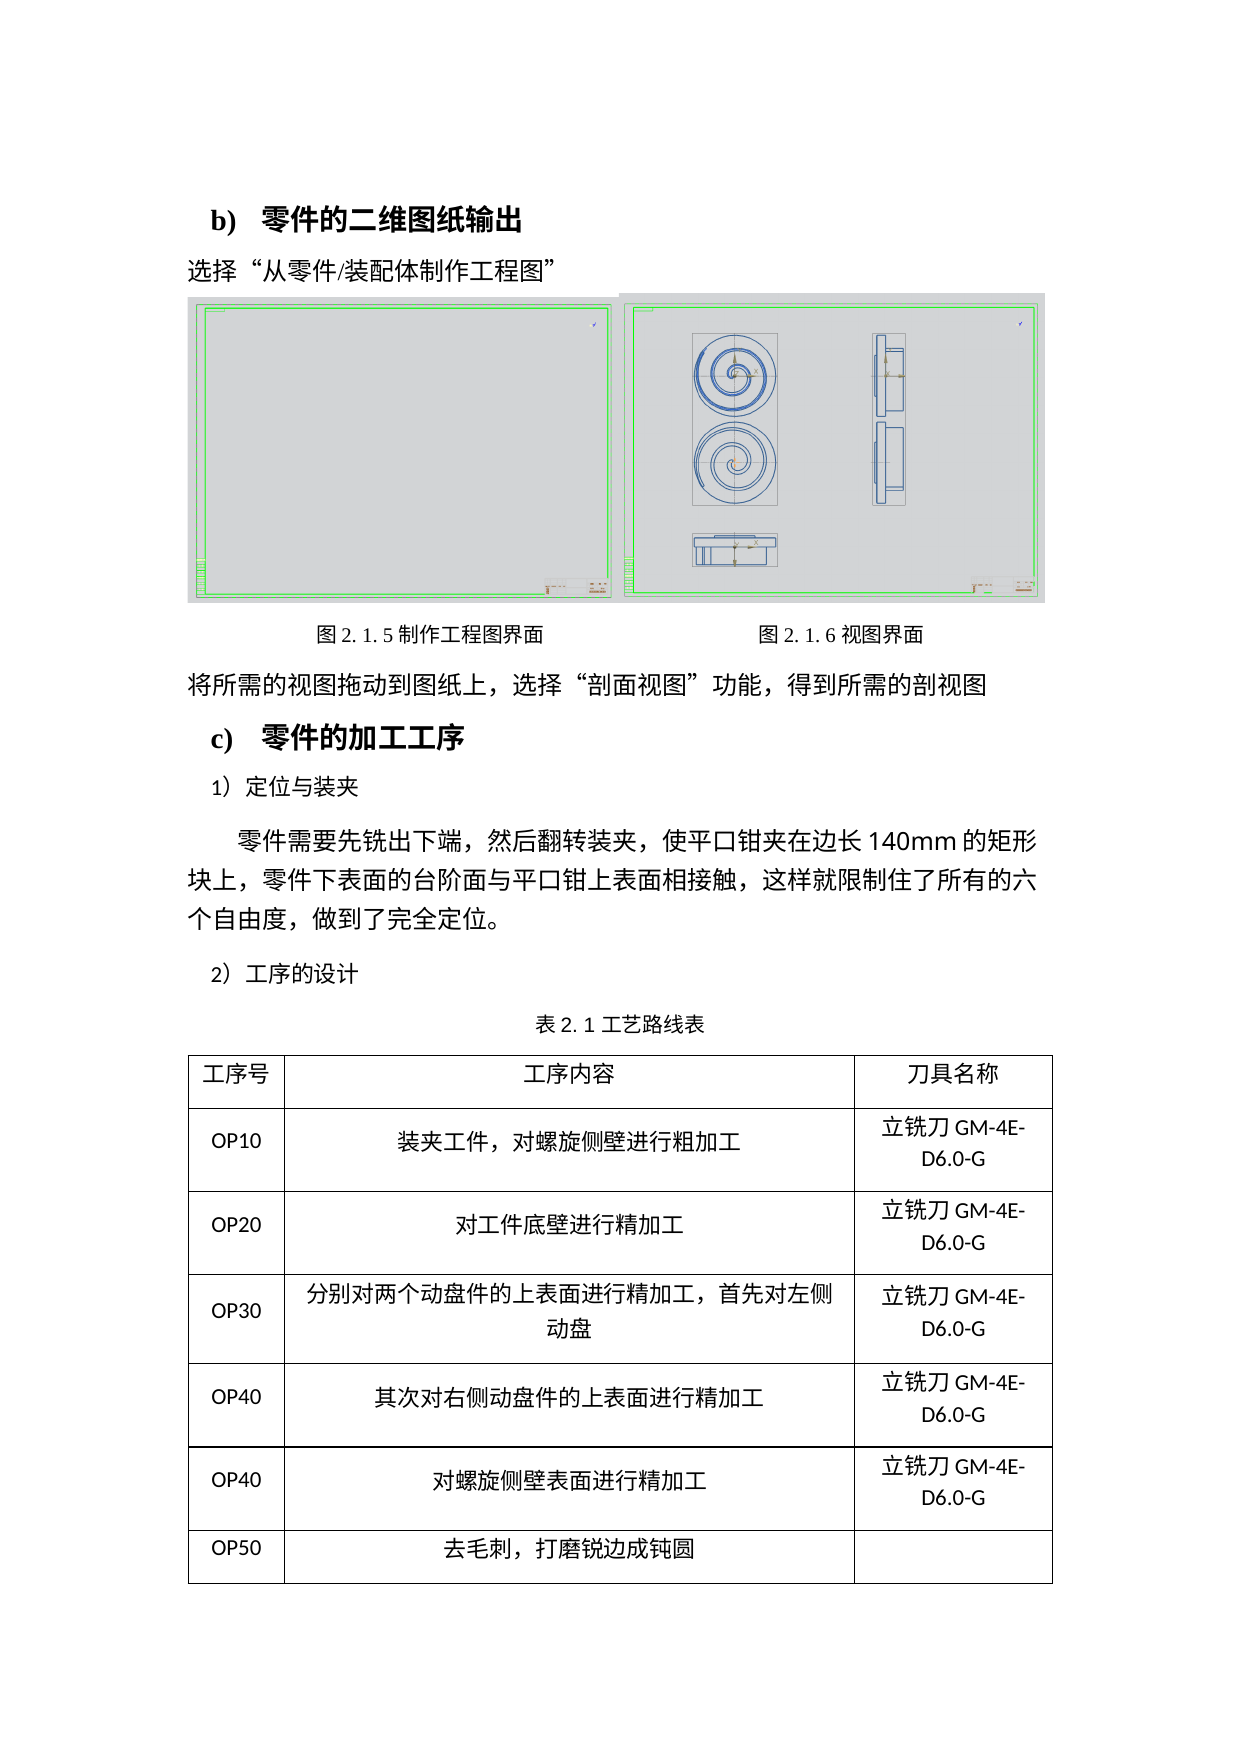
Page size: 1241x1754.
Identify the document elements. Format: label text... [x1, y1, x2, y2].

picture [187, 293, 1045, 603]
table_header 工序内容 [285, 1056, 854, 1108]
table_cell OP10 [189, 1109, 284, 1191]
table_cell 装夹工件，对螺旋侧壁进行粗加工 [285, 1109, 854, 1191]
table_cell OP40 [189, 1364, 284, 1446]
list 零件的二维图纸输出 [210, 197, 1053, 239]
table_cell 其次对右侧动盘件的上表面进行精加工 [285, 1364, 854, 1446]
table_cell OP30 [189, 1275, 284, 1363]
text 2）工序的设计 [187, 956, 1053, 989]
table_cell OP20 [189, 1192, 284, 1274]
table_cell 对工件底壁进行精加工 [285, 1192, 854, 1274]
text 选择“从零件/装配体制作工程图” [187, 251, 1053, 288]
text 表2. 1 工艺路线表 [187, 1008, 1053, 1038]
text 将所需的视图拖动到图纸上，选择“剖面视图”功能，得到所需的剖视图 [187, 666, 1053, 702]
table_cell 去毛刺，打磨锐边成钝圆 [285, 1531, 854, 1583]
table_cell OP50 [189, 1531, 284, 1583]
table_cell 立铣刀GM-4E-D6.0-G [855, 1448, 1052, 1530]
table_cell 分别对两个动盘件的上表面进行精加工，首先对左侧动盘 [285, 1275, 854, 1363]
table_cell 对螺旋侧壁表面进行精加工 [285, 1448, 854, 1530]
text 图2. 1. 5 制作工程图界面 图2. 1. 6 视图界面 [187, 619, 1053, 649]
table_cell 立铣刀GM-4E-D6.0-G [855, 1364, 1052, 1446]
table_cell OP40 [189, 1448, 284, 1530]
table_cell 立铣刀GM-4E-D6.0-G [855, 1109, 1052, 1191]
table_cell 立铣刀GM-4E-D6.0-G [855, 1275, 1052, 1363]
table_cell [855, 1531, 1052, 1583]
list 零件的加工工序 [210, 714, 1053, 757]
table_header 工序号 [189, 1056, 284, 1108]
table_cell 立铣刀GM-4E-D6.0-G [855, 1192, 1052, 1274]
table_header 刀具名称 [855, 1056, 1052, 1108]
text 零件需要先铣出下端，然后翻转装夹，使平口钳夹在边长140mm的矩形块上，零件下表面的台阶面与平口钳上表面相接触，这样就限制住了所有的六个自由度，做到了完全定位。 [187, 822, 1053, 936]
text 1）定位与装夹 [187, 769, 1053, 802]
